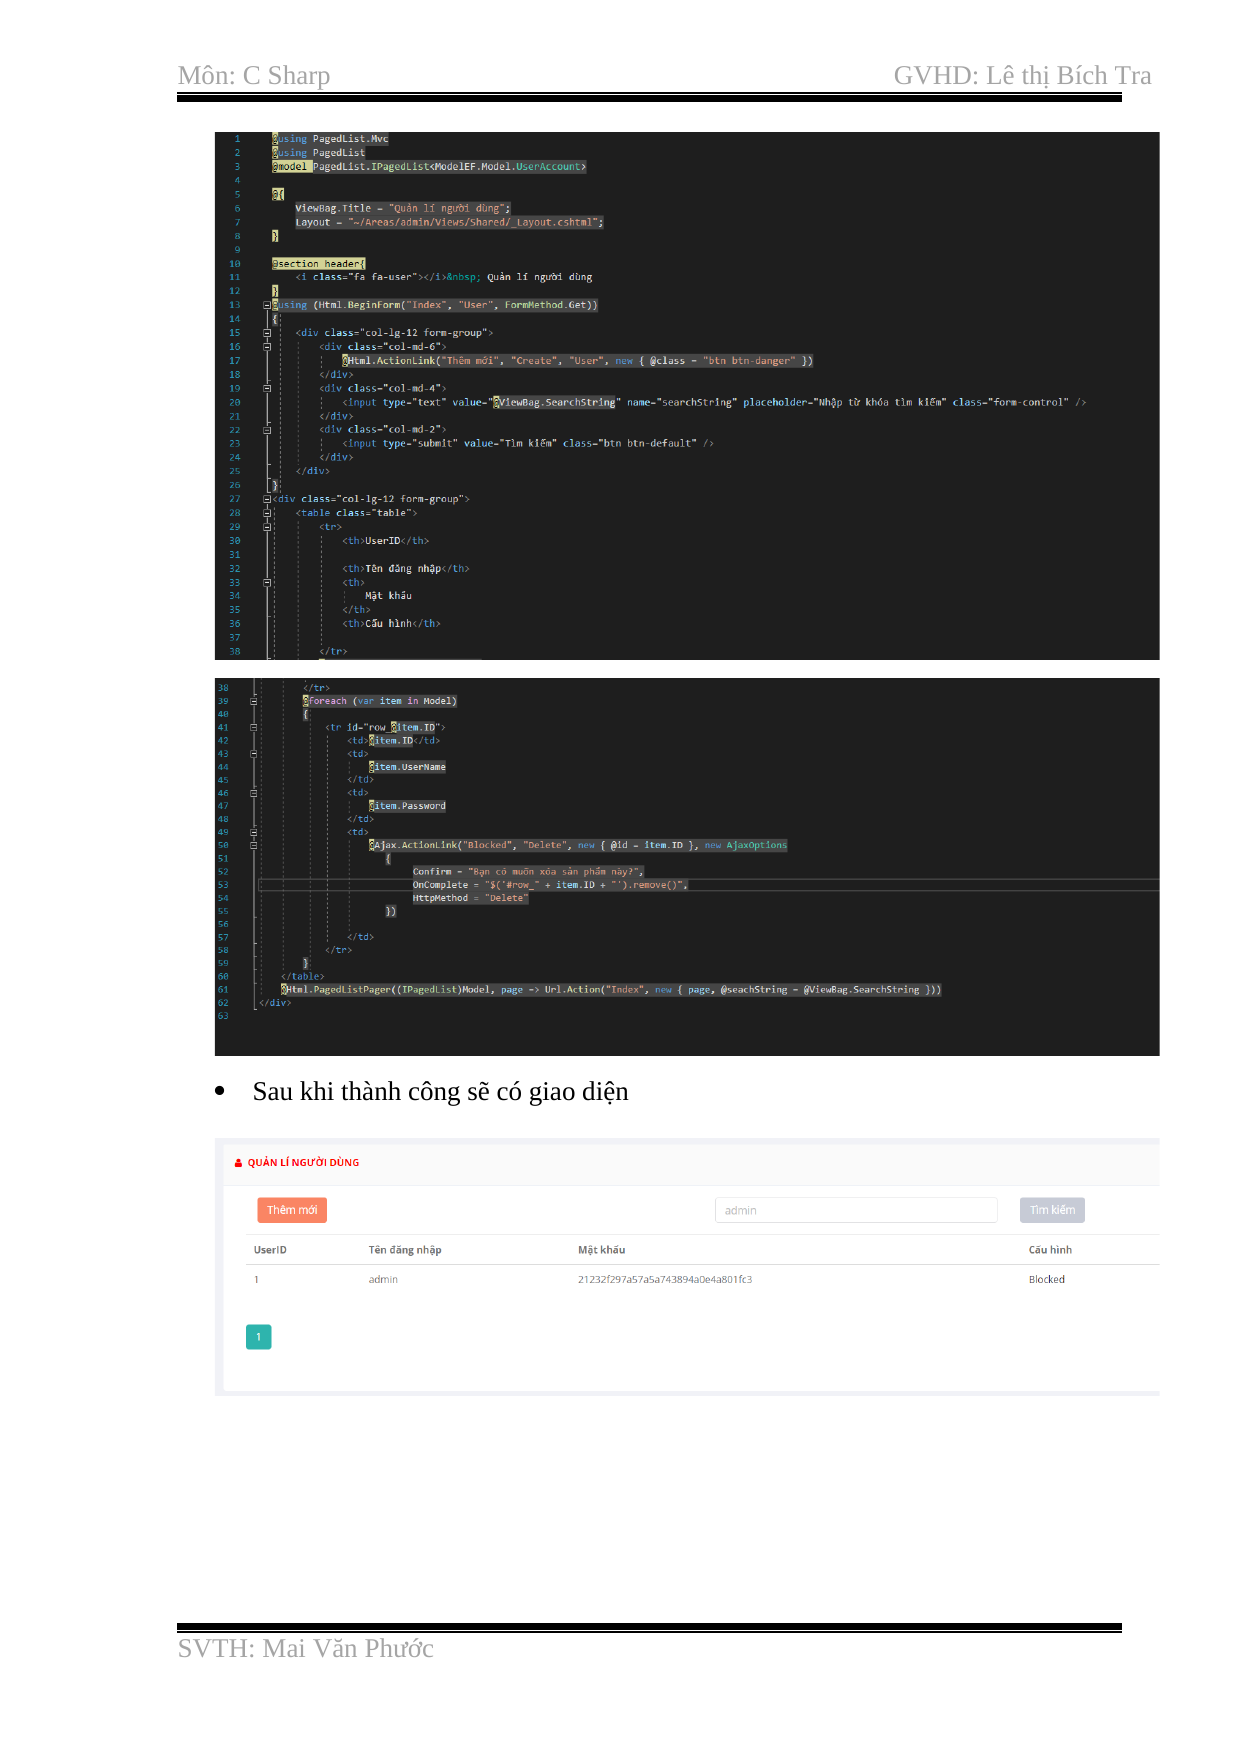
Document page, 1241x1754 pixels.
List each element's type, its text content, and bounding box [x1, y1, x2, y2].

picture [214, 132, 1160, 660]
picture [214, 1138, 1160, 1396]
picture [214, 678, 1160, 1056]
list Sau khi thành công sẽ có giao diện [215, 1075, 1122, 1106]
